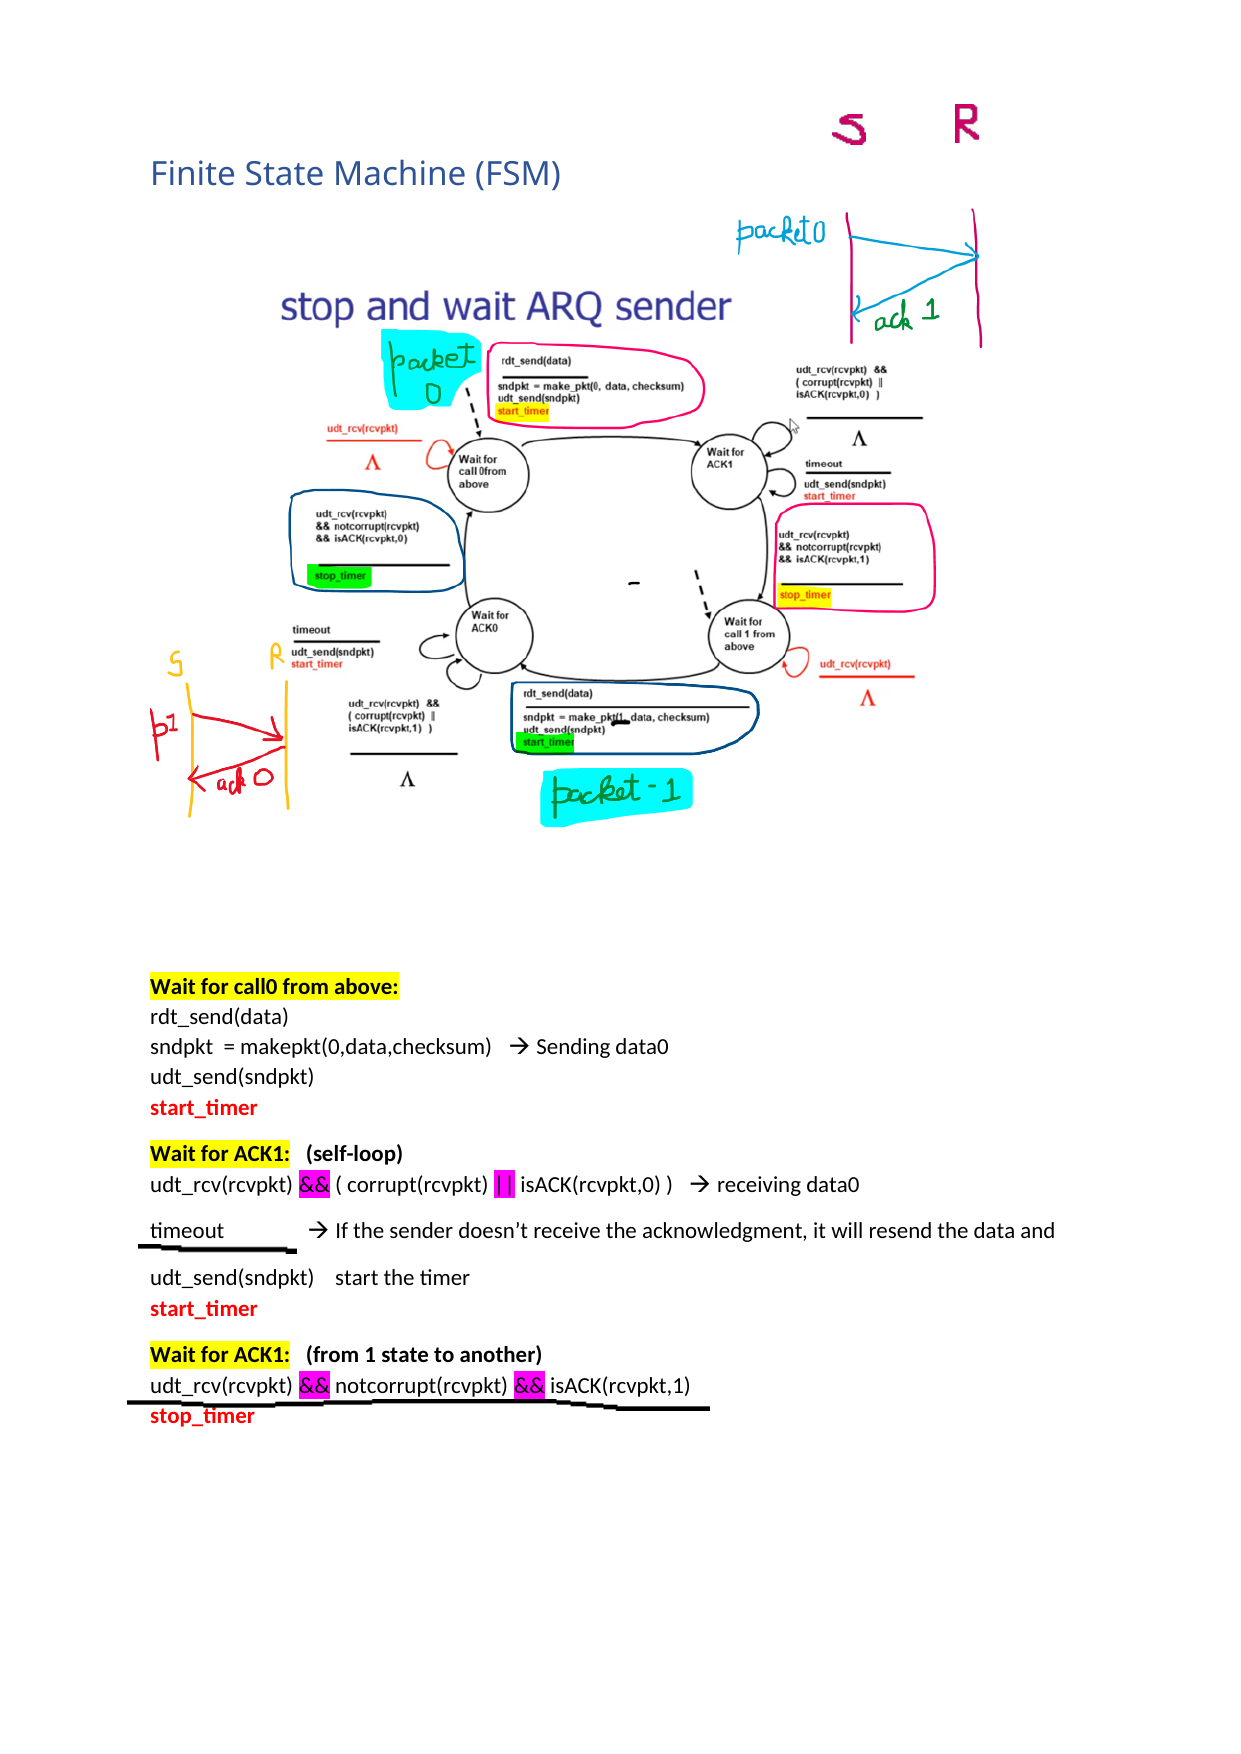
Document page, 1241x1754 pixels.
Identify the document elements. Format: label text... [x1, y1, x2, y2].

picture [150, 198, 1091, 828]
text Wait for ACK1: (from 1 state to another) udt_rcv(rcvpkt) && notcorrupt(rcvpkt) && isACK(rcvpkt,1) stop_timer [150, 1341, 1090, 1429]
text Wait for call0 from above: rdt_send(data) sndpkt = makepkt(0,data,checksum) Sending data0 udt_send(sndpkt) start_timer [150, 972, 1090, 1121]
picture [832, 114, 866, 145]
text udt_send(sndpkt) start the timer start_timer [150, 1263, 1090, 1322]
subtitle Finite State Machine (FSM) [150, 150, 1090, 198]
picture [138, 1244, 297, 1254]
picture [955, 104, 979, 143]
picture [127, 1399, 710, 1411]
text timeout If the sender doesn’t receive the acknowledgment, it will resend the data and [150, 1217, 1090, 1245]
text Wait for ACK1: (self-loop) udt_rcv(rcvpkt) && ( corrupt(rcvpkt) || isACK(rcvpkt,0) ) receiving data0 [150, 1139, 1090, 1198]
